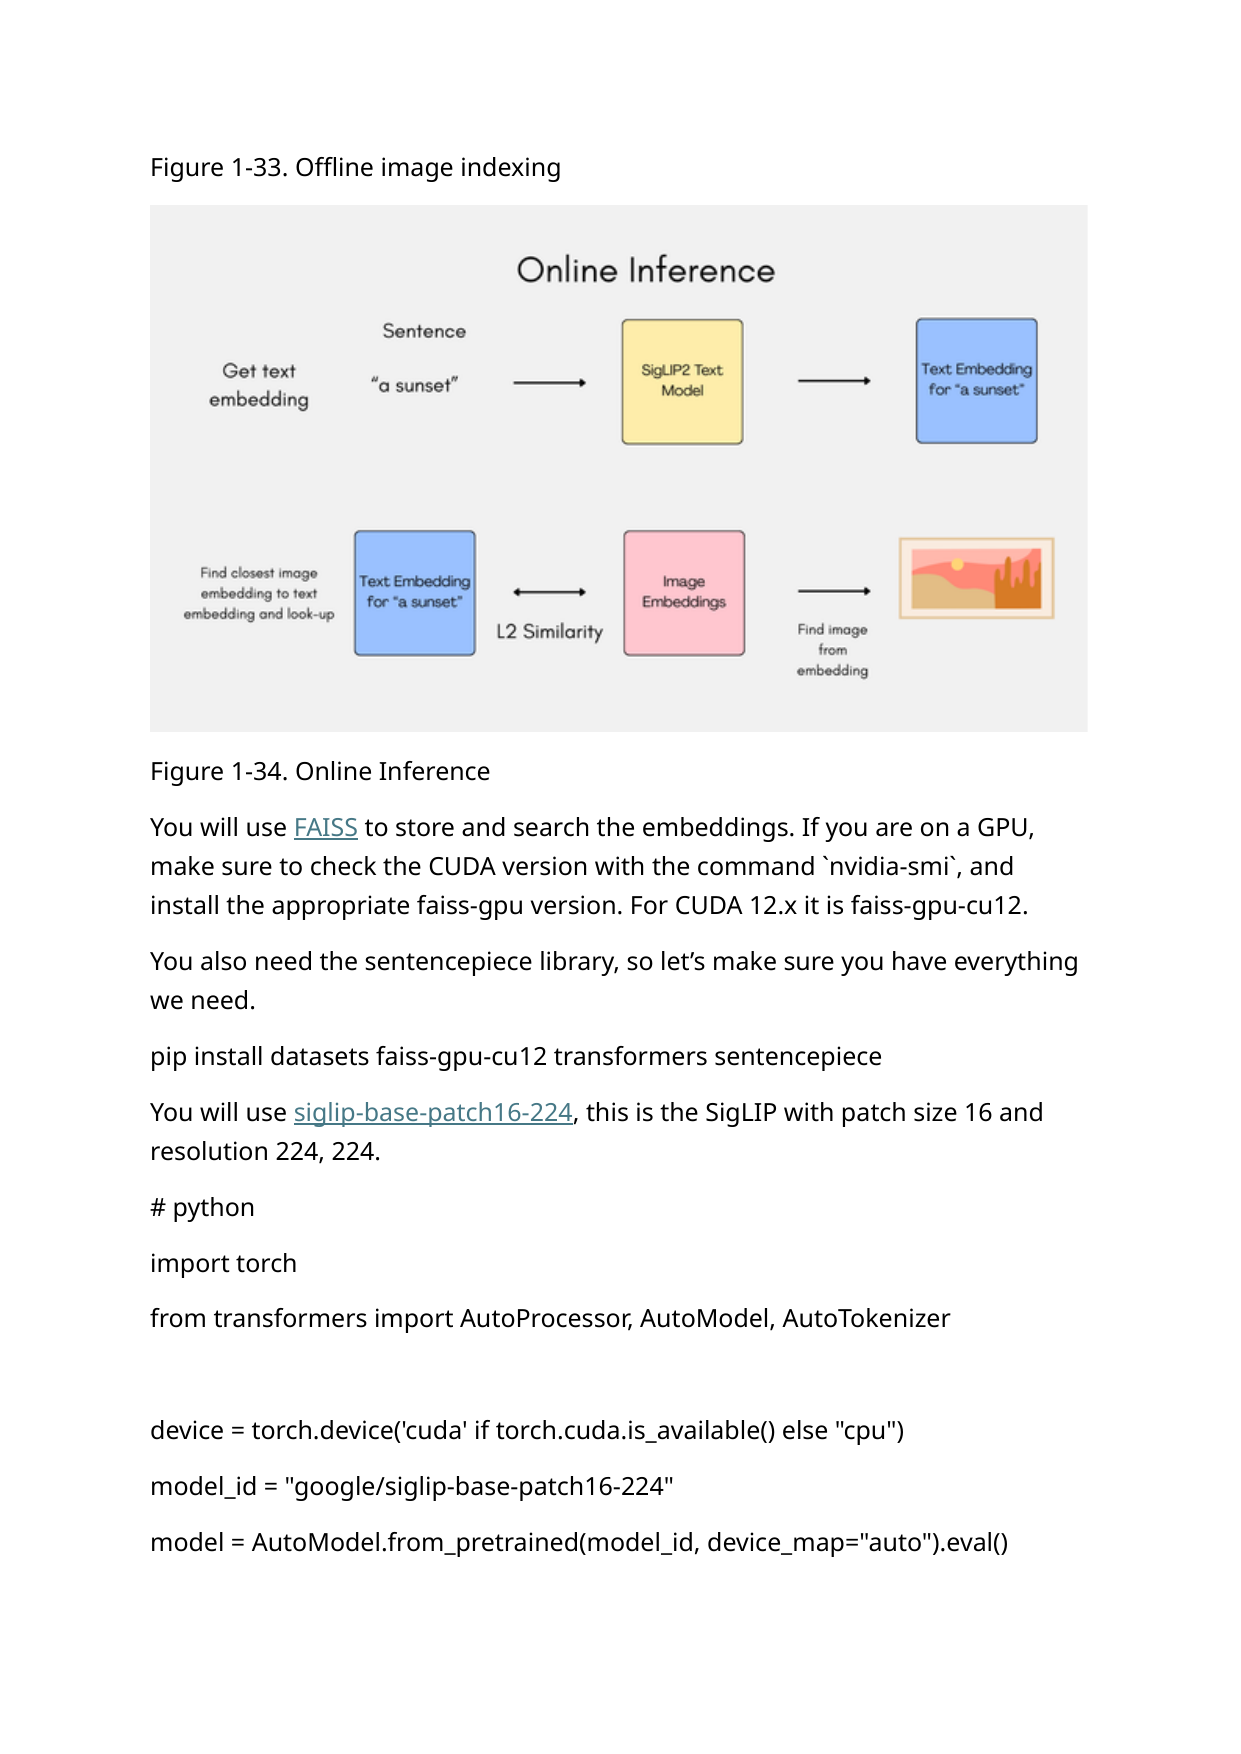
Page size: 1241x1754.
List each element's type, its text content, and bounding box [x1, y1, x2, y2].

text model = AutoModel.from_pretrained(model_id, device_map="auto").eval() [150, 1524, 1090, 1558]
text from transformers import AutoProcessor, AutoModel, AutoTokenizer [150, 1301, 1090, 1335]
text You also need the sentencepiece library, so let’s make sure you have everything we need. [150, 944, 1090, 1017]
text pip install datasets faiss-gpu-cu12 transformers sentencepiece [150, 1039, 1090, 1073]
text # python [150, 1189, 1090, 1223]
text You will use FAISS to store and search the embeddings. If you are on a GPU, make sure to check the CUDA version with the command `nvidia-smi`, and install the appropriate faiss-gpu version. For CUDA 12.x it is faiss-gpu-cu12. [150, 809, 1090, 922]
text device = torch.device('cuda' if torch.cuda.is_available() else "cpu") [150, 1413, 1090, 1447]
text Figure 1-34. Online Inference [150, 754, 1090, 788]
text model_id = "google/siglip-base-patch16-224" [150, 1469, 1090, 1503]
text Figure 1-33. Offline image indexing [150, 150, 1090, 184]
text import torch [150, 1245, 1090, 1279]
text You will use siglip-base-patch16-224, this is the SigLIP with patch size 16 and resolution 224, 224. [150, 1094, 1090, 1168]
picture [150, 205, 1088, 732]
